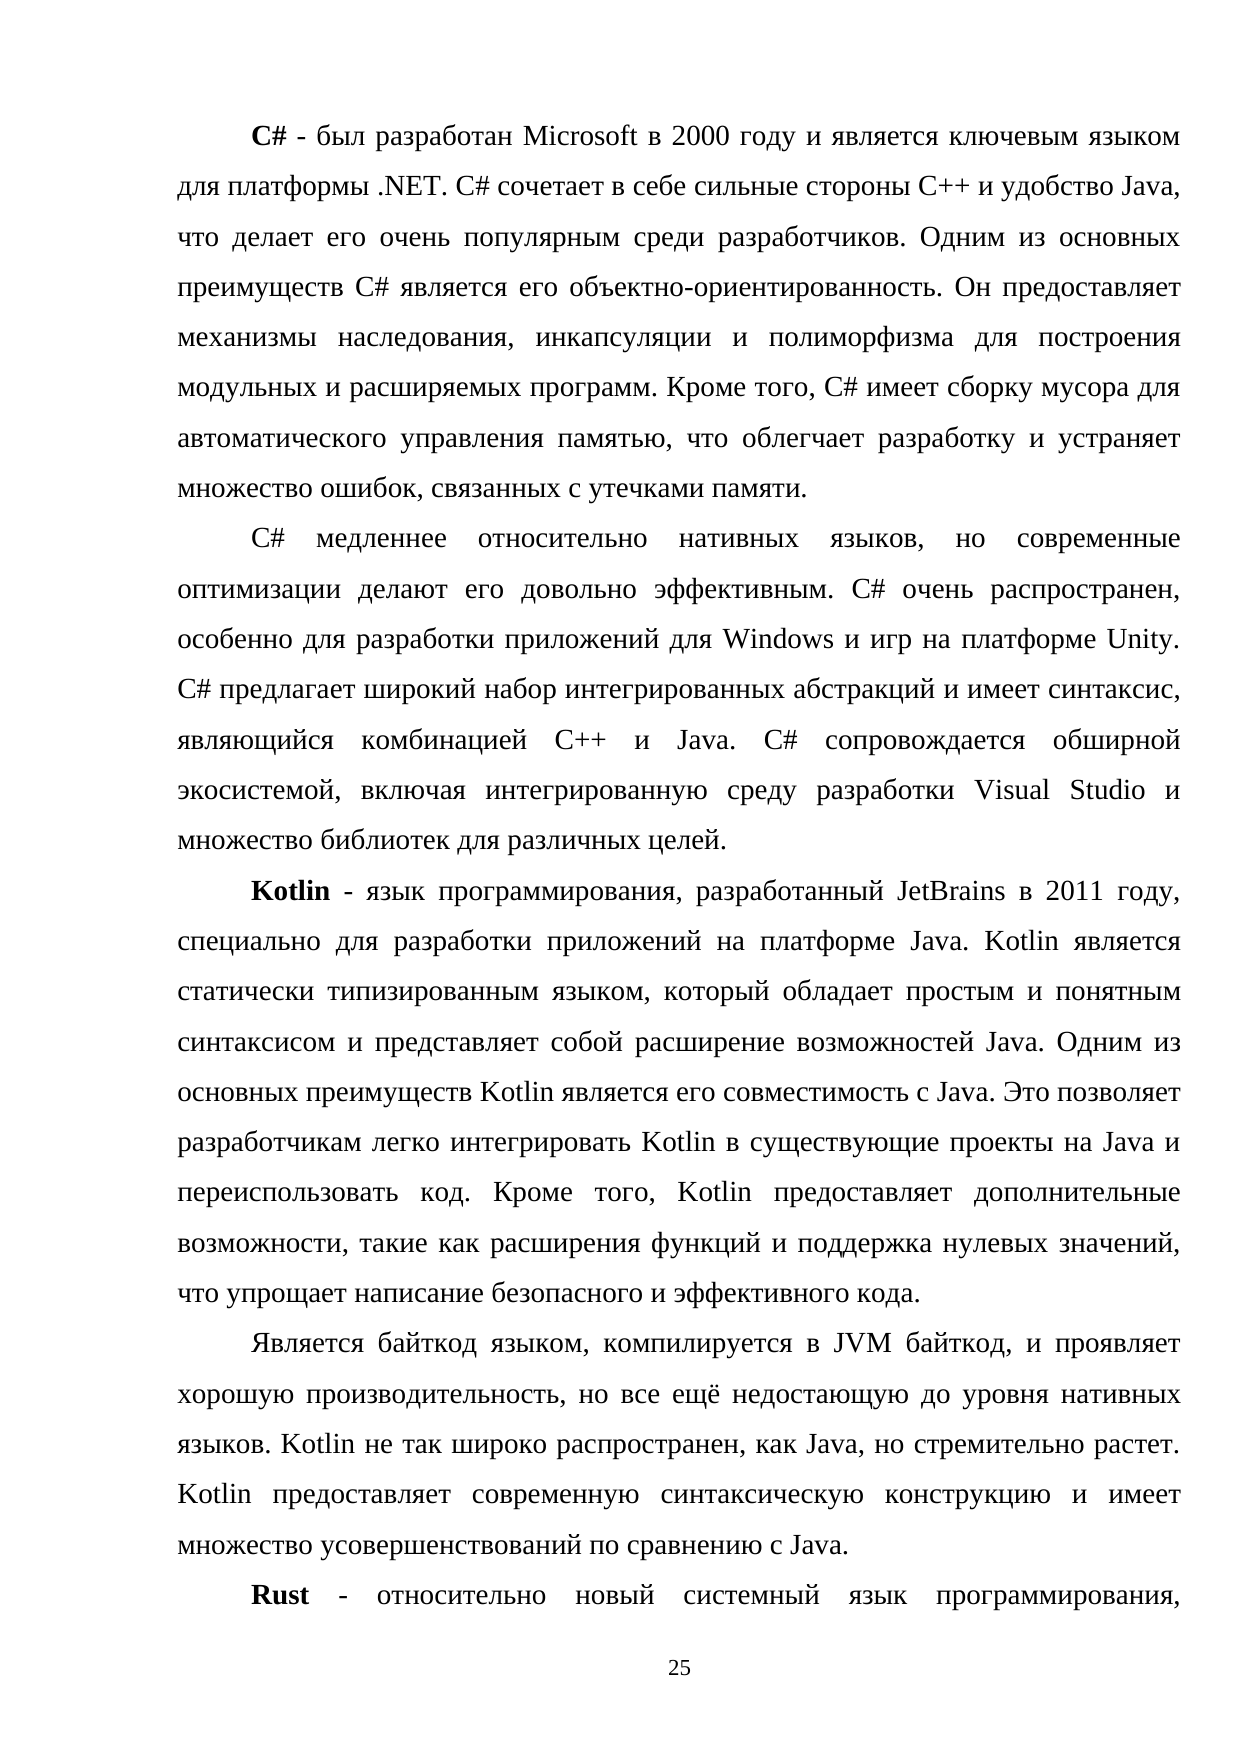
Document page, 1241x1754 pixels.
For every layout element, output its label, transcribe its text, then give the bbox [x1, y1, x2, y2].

text C# медленнее относительно нативных языков, но современные оптимизации делают его довольно эффективным. C# очень распространен, особенно для разработки приложений для Windows и игр на платформе Unity. C# предлагает широкий набор интегрированных абстракций и имеет синтаксис, являющийся комбинацией C++ и Java. C# сопровождается обширной экосистемой, включая интегрированную среду разработки Visual Studio и множество библиотек для различных целей. [177, 521, 1182, 856]
text C# - был разработан Microsoft в 2000 году и является ключевым языком для платформы .NET. C# сочетает в себе сильные стороны C++ и удобство Java, что делает его очень популярным среди разработчиков. Одним из основных преимуществ C# является его объектно-ориентированность. Он предоставляет механизмы наследования, инкапсуляции и полиморфизма для построения модульных и расширяемых программ. Кроме того, C# имеет сборку мусора для автоматического управления памятью, что облегчает разработку и устраняет множество ошибок, связанных с утечками памяти. [177, 118, 1182, 504]
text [177, 1577, 1182, 1611]
text Kotlin - язык программирования, разработанный JetBrains в 2011 году, специально для разработки приложений на платформе Java. Kotlin является статически типизированным языком, который обладает простым и понятным синтаксисом и представляет собой расширение возможностей Java. Одним из основных преимуществ Kotlin является его совместимость с Java. Это позволяет разработчикам легко интегрировать Kotlin в существующие проекты на Java и переиспользовать код. Кроме того, Kotlin предоставляет дополнительные возможности, такие как расширения функций и поддержка нулевых значений, что упрощает написание безопасного и эффективного кода. [177, 873, 1182, 1309]
text Является байткод языком, компилируется в JVM байткод, и проявляет хорошую производительность, но все ещё недостающую до уровня нативных языков. Kotlin не так широко распространен, как Java, но стремительно растет. Kotlin предоставляет современную синтаксическую конструкцию и имеет множество усовершенствований по сравнению с Java. [177, 1326, 1182, 1560]
